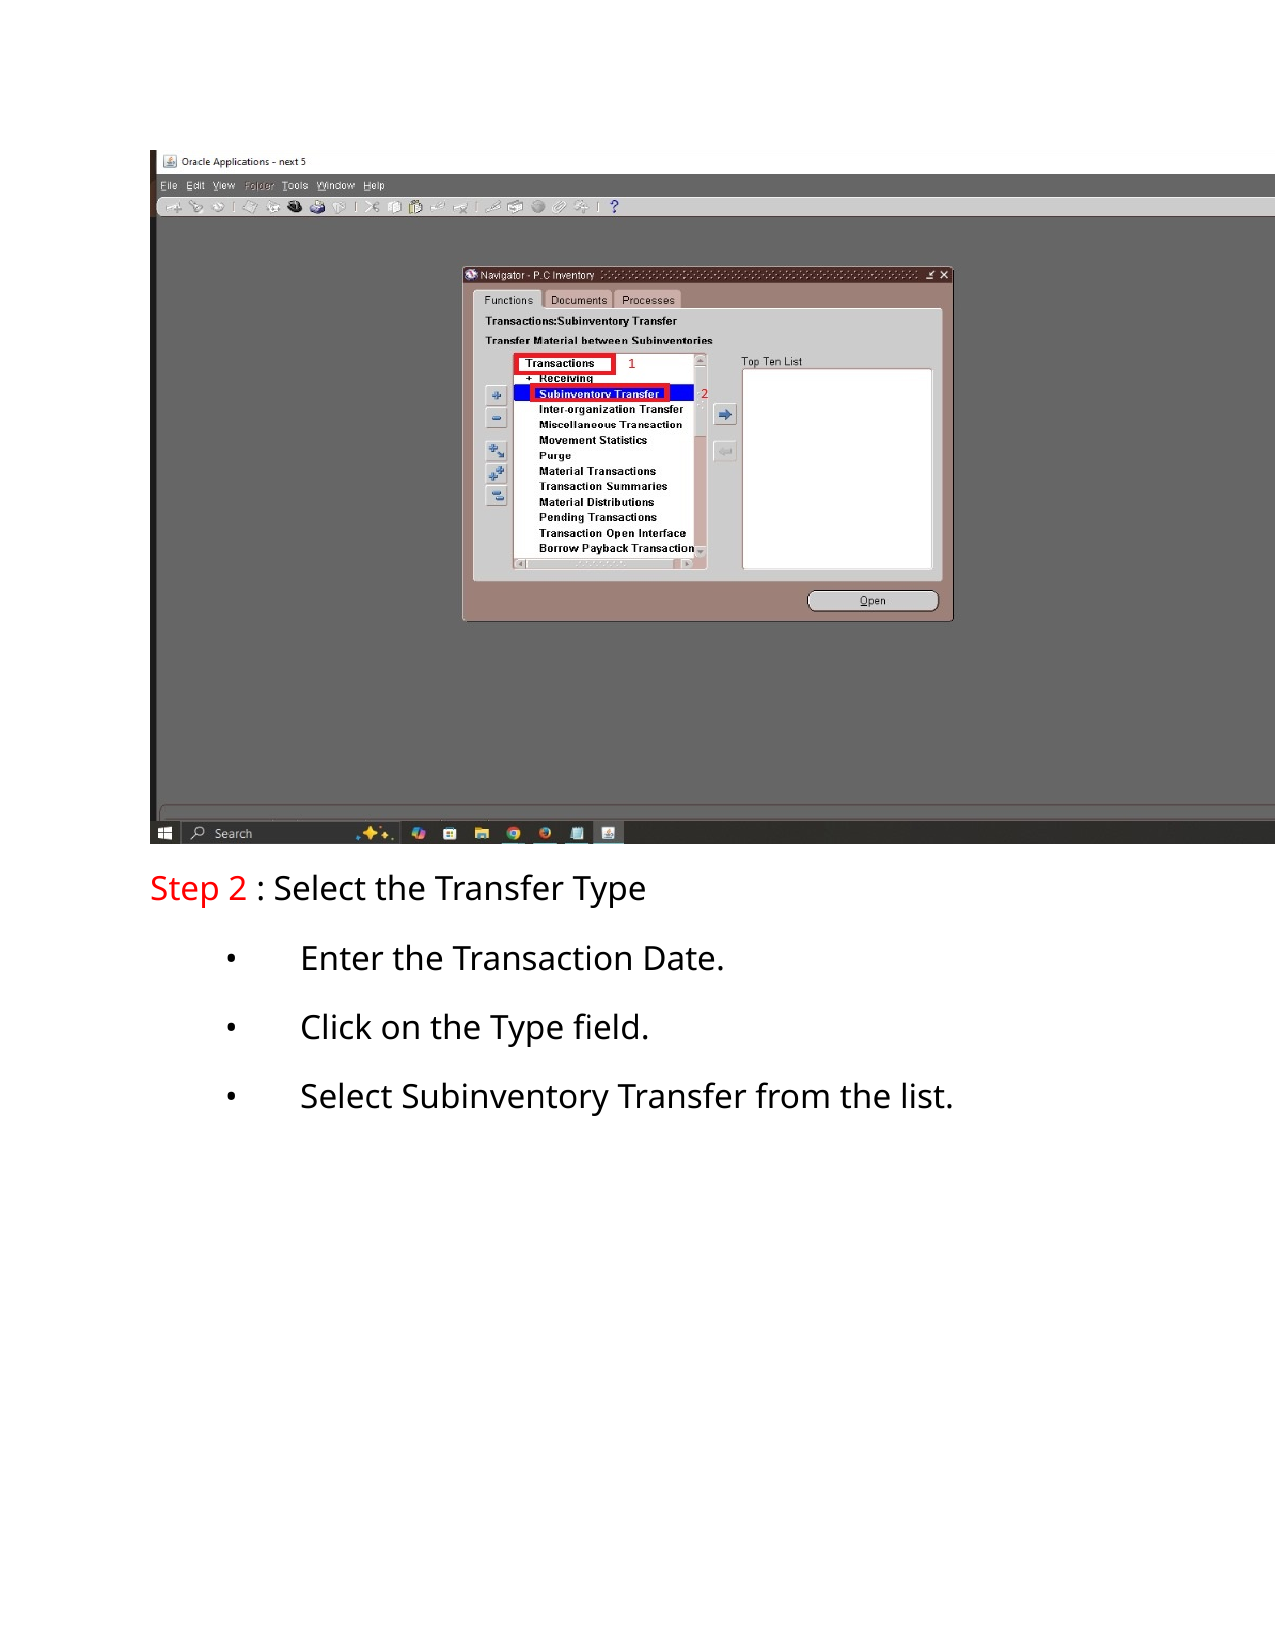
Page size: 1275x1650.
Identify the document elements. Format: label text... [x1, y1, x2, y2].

text Step 2 : Select the Transfer Type [150, 865, 1125, 911]
text • Select Subinventory Transfer from the list. [150, 1073, 1125, 1118]
picture [150, 150, 1275, 844]
text • Enter the Transaction Date. [150, 934, 1125, 980]
text • Click on the Type field. [150, 1004, 1125, 1049]
